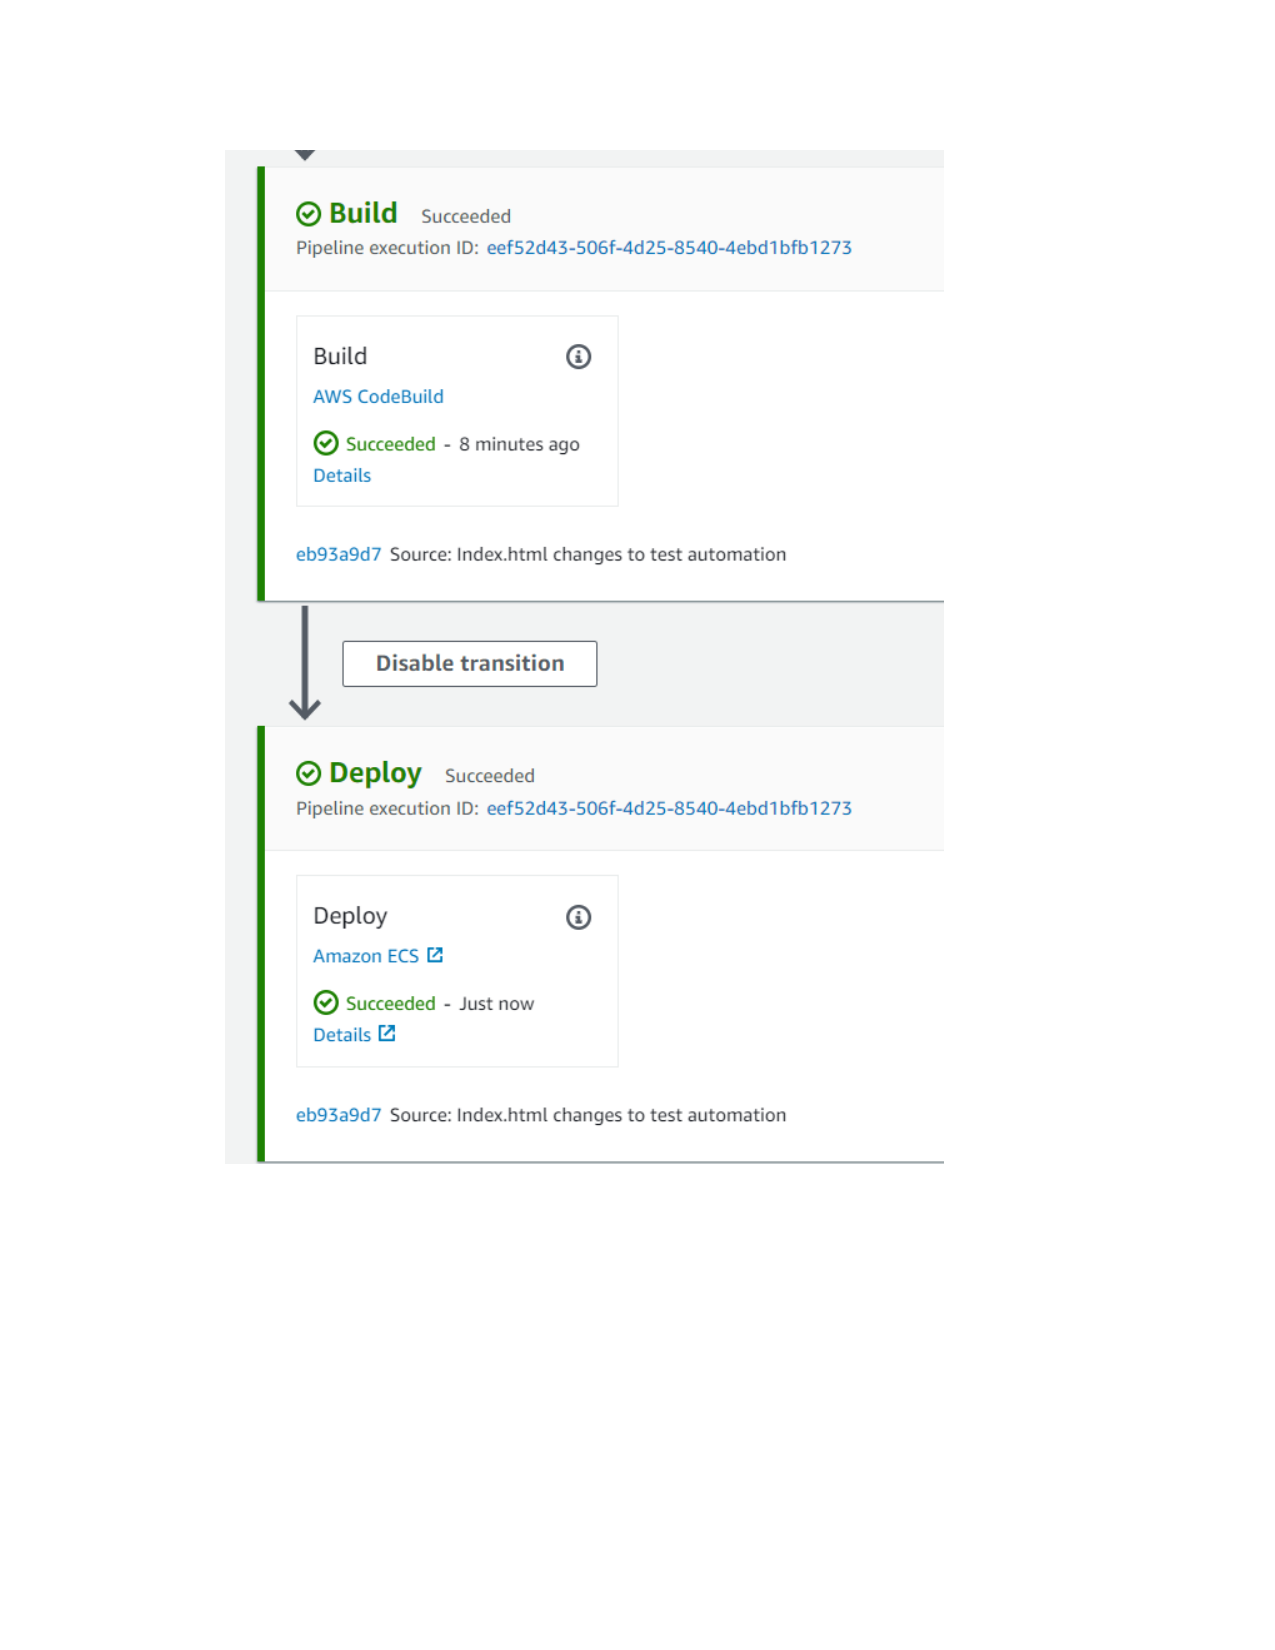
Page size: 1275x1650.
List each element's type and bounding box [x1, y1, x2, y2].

picture [225, 150, 944, 1164]
